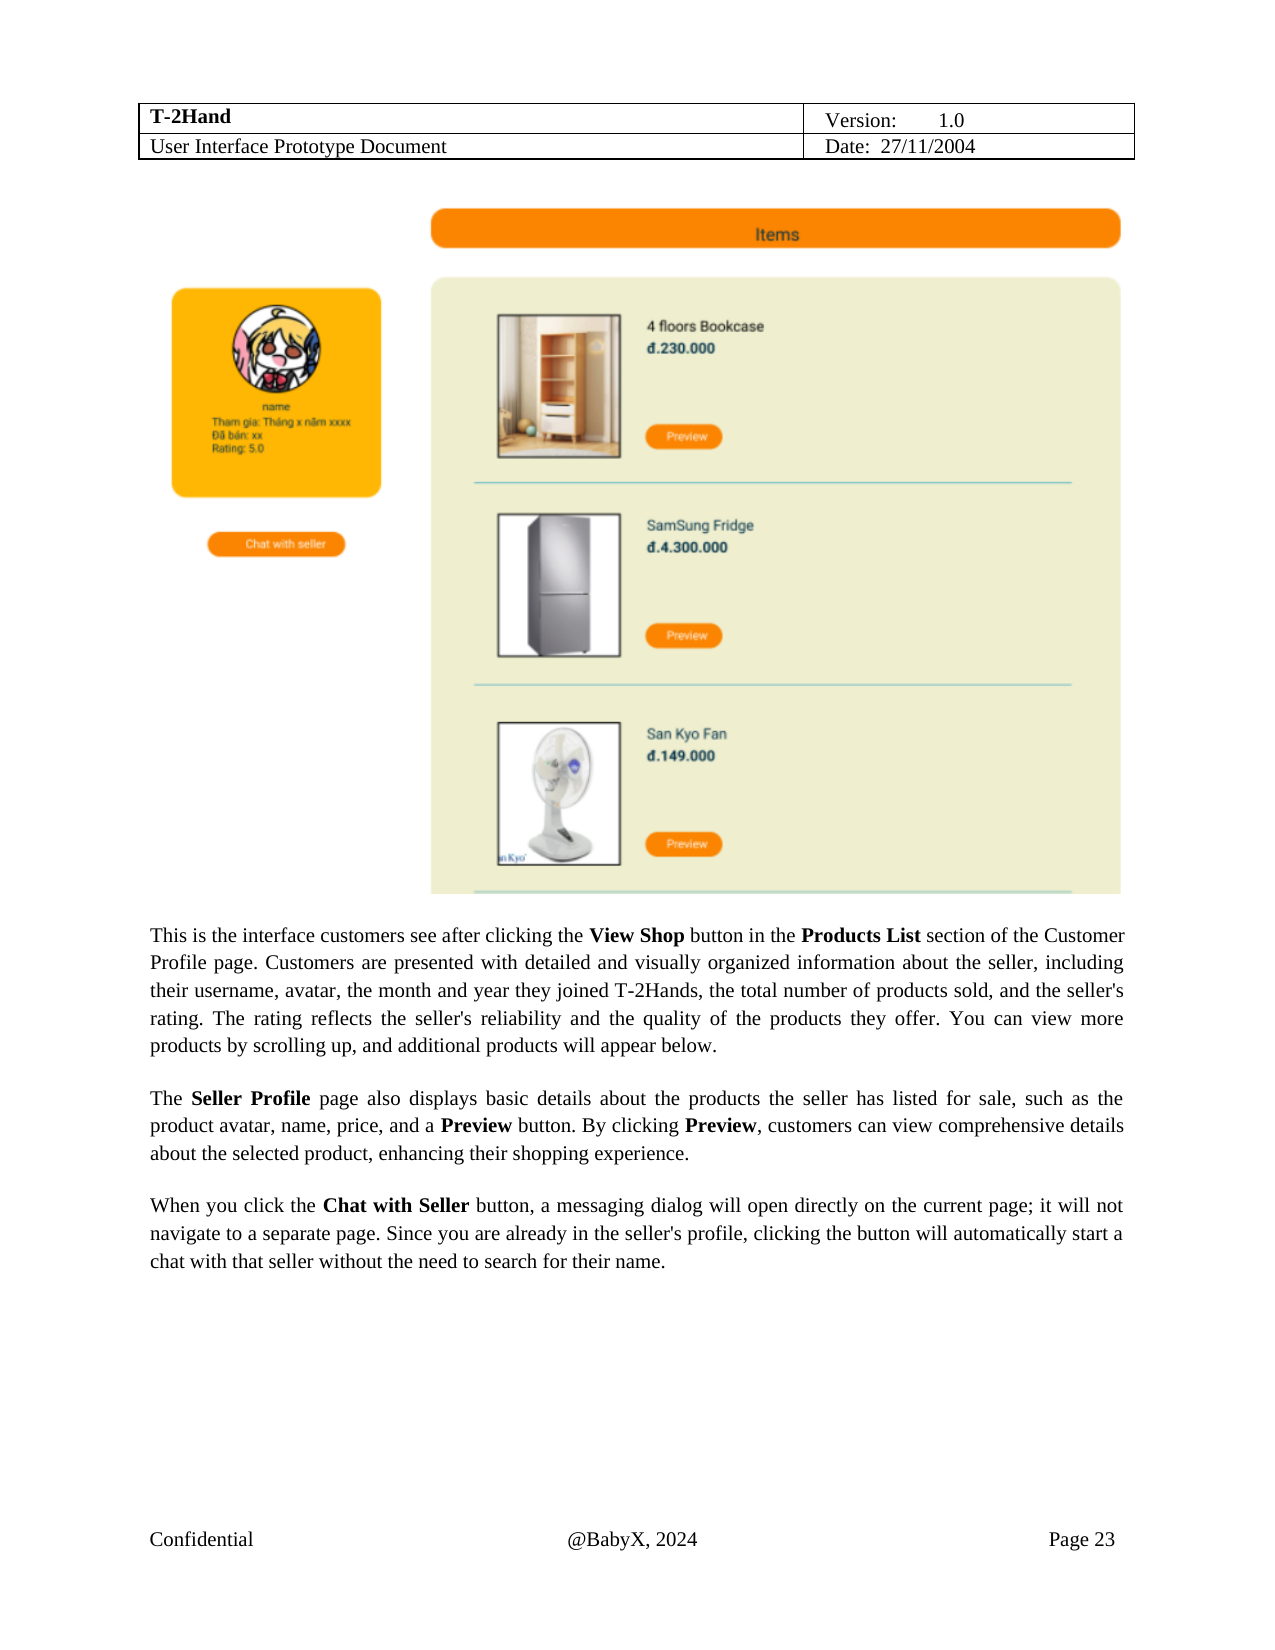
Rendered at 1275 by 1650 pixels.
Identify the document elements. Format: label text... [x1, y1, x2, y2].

text The Seller Profile page also displays basic details about the products the seller has listed for sale, such as the product avatar, name, price, and a Preview button. By clicking Preview, customers can view comprehensive details about the selected product, enhancing their shopping experience. [150, 1086, 1125, 1165]
text When you click the Chat with Seller button, a messaging dialog will open directly on the current page; it will not navigate to a separate page. Since you are already in the seller's profile, clicking the button will automatically start a chat with that seller without the need to search for their name. [150, 1193, 1125, 1273]
picture [150, 183, 1125, 894]
text This is the interface customers see after clicking the View Shop button in the Products List section of the Customer Profile page. Customers are presented with detailed and visually organized information about the seller, including their username, avatar, the month and year they joined T-2Hands, the total number of products sold, and the seller's rating. The rating reflects the seller's reliability and the quality of the products they offer. You can view more products by scrolling up, and additional products will appear below. [150, 923, 1125, 1057]
